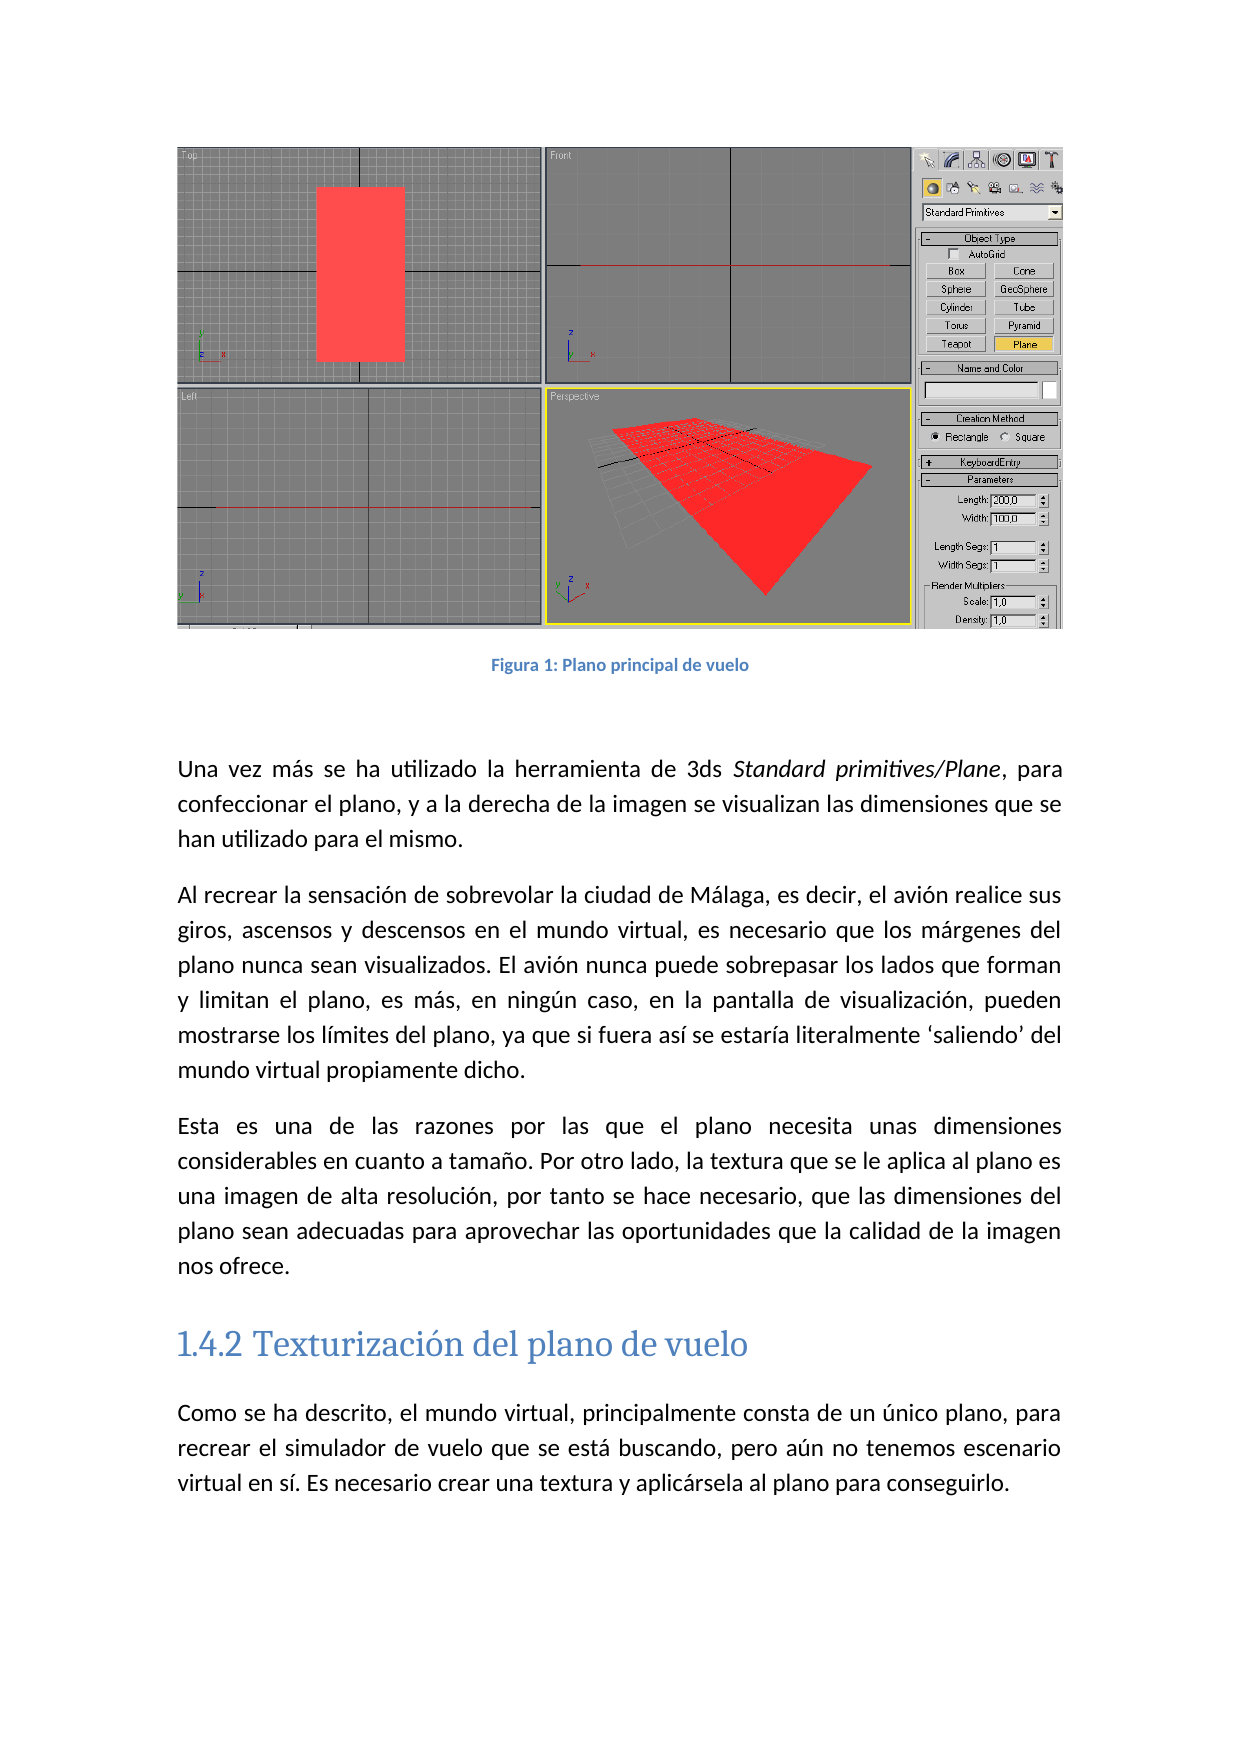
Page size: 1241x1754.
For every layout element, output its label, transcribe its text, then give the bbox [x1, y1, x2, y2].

text Esta es una de las razones por las que el plano necesita unas dimensiones considerables en cuanto a tamaño. Por otro lado, la textura que se le aplica al plano es una imagen de alta resolución, por tanto se hace necesario, que las dimensiones del plano sean adecuadas para aprovechar las oportunidades que la calidad de la imagen nos ofrece. [177, 1110, 1063, 1280]
text Como se ha descrito, el mundo virtual, principalmente consta de un único plano, para recrear el simulador de vuelo que se está buscando, pero aún no tenemos escenario virtual en sí. Es necesario crear una textura y aplicársela al plano para conseguirlo. [177, 1397, 1063, 1497]
subtitle Texturización del plano de vuelo [177, 1322, 1063, 1365]
text Al recrear la sensación de sobrevolar la ciudad de Málaga, es decir, el avión realice sus giros, ascensos y descensos en el mundo virtual, es necesario que los márgenes del plano nunca sean visualizados. El avión nunca puede sobrepasar los lados que forman y limitan el plano, es más, en ningún caso, en la pantalla de visualización, pueden mostrarse los límites del plano, ya que si fuera así se estaría literalmente ‘saliendo’ del mundo virtual propiamente dicho. [177, 879, 1063, 1084]
text Una vez más se ha utilizado la herramienta de 3ds Standard primitives/Plane, para confeccionar el plano, y a la derecha de la imagen se visualizan las dimensiones que se han utilizado para el mismo. [177, 753, 1063, 854]
picture [177, 147, 1063, 629]
